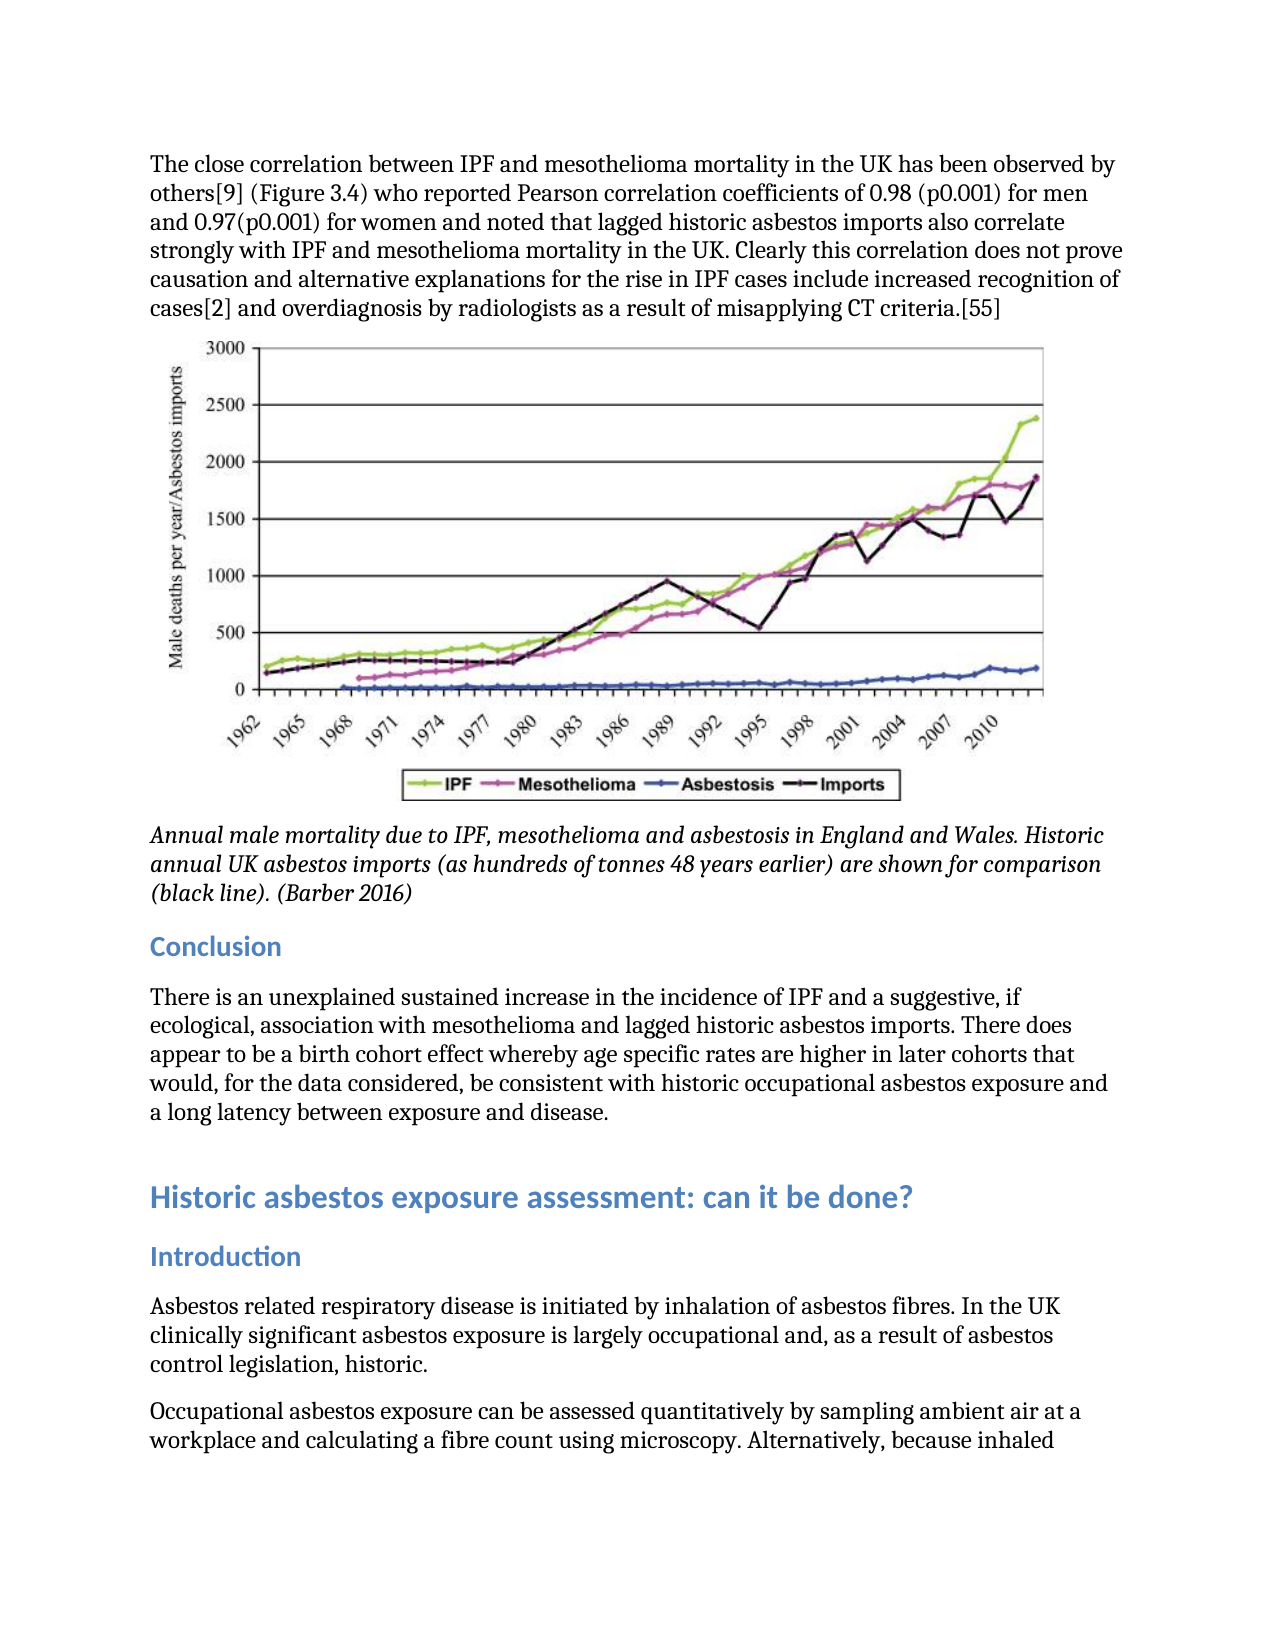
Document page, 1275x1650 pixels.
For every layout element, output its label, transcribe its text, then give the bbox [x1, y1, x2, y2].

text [150, 1397, 1125, 1455]
text There is an unexplained sustained increase in the incidence of IPF and a suggestive, if ecological, association with mesothelioma and lagged historic asbestos imports. There does appear to be a birth cohort effect whereby age specific rates are higher in later cohorts that would, for the data considered, be consistent with historic occupational asbestos exposure and a long latency between exposure and disease. [150, 982, 1125, 1126]
subtitle Introduction [150, 1238, 1125, 1273]
text The close correlation between IPF and mesothelioma mortality in the UK has been observed by others[9] (Figure 3.4) who reported Pearson correlation coefficients of 0.98 (p0.001) for men and 0.97(p0.001) for women and noted that lagged historic asbestos imports also correlate strongly with IPF and mesothelioma mortality in the UK. Clearly this correlation does not prove causation and alternative explanations for the rise in IPF cases include increased recognition of cases[2] and overdiagnosis by radiologists as a result of misapplying CT criteria.[55] [150, 150, 1125, 322]
subtitle Historic asbestos exposure assessment: can it be done? [150, 1176, 1125, 1217]
picture [168, 341, 1044, 801]
text Annual male mortality due to IPF, mesothelioma and asbestosis in England and Wales. Historic annual UK asbestos imports (as hundreds of tonnes 48 years earlier) are shown for comparison (black line). (Barber 2016) [150, 821, 1125, 907]
subtitle Conclusion [150, 928, 1125, 964]
text Asbestos related respiratory disease is initiated by inhalation of asbestos fibres. In the UK clinically significant asbestos exposure is largely occupational and, as a result of asbestos control legislation, historic. [150, 1292, 1125, 1378]
